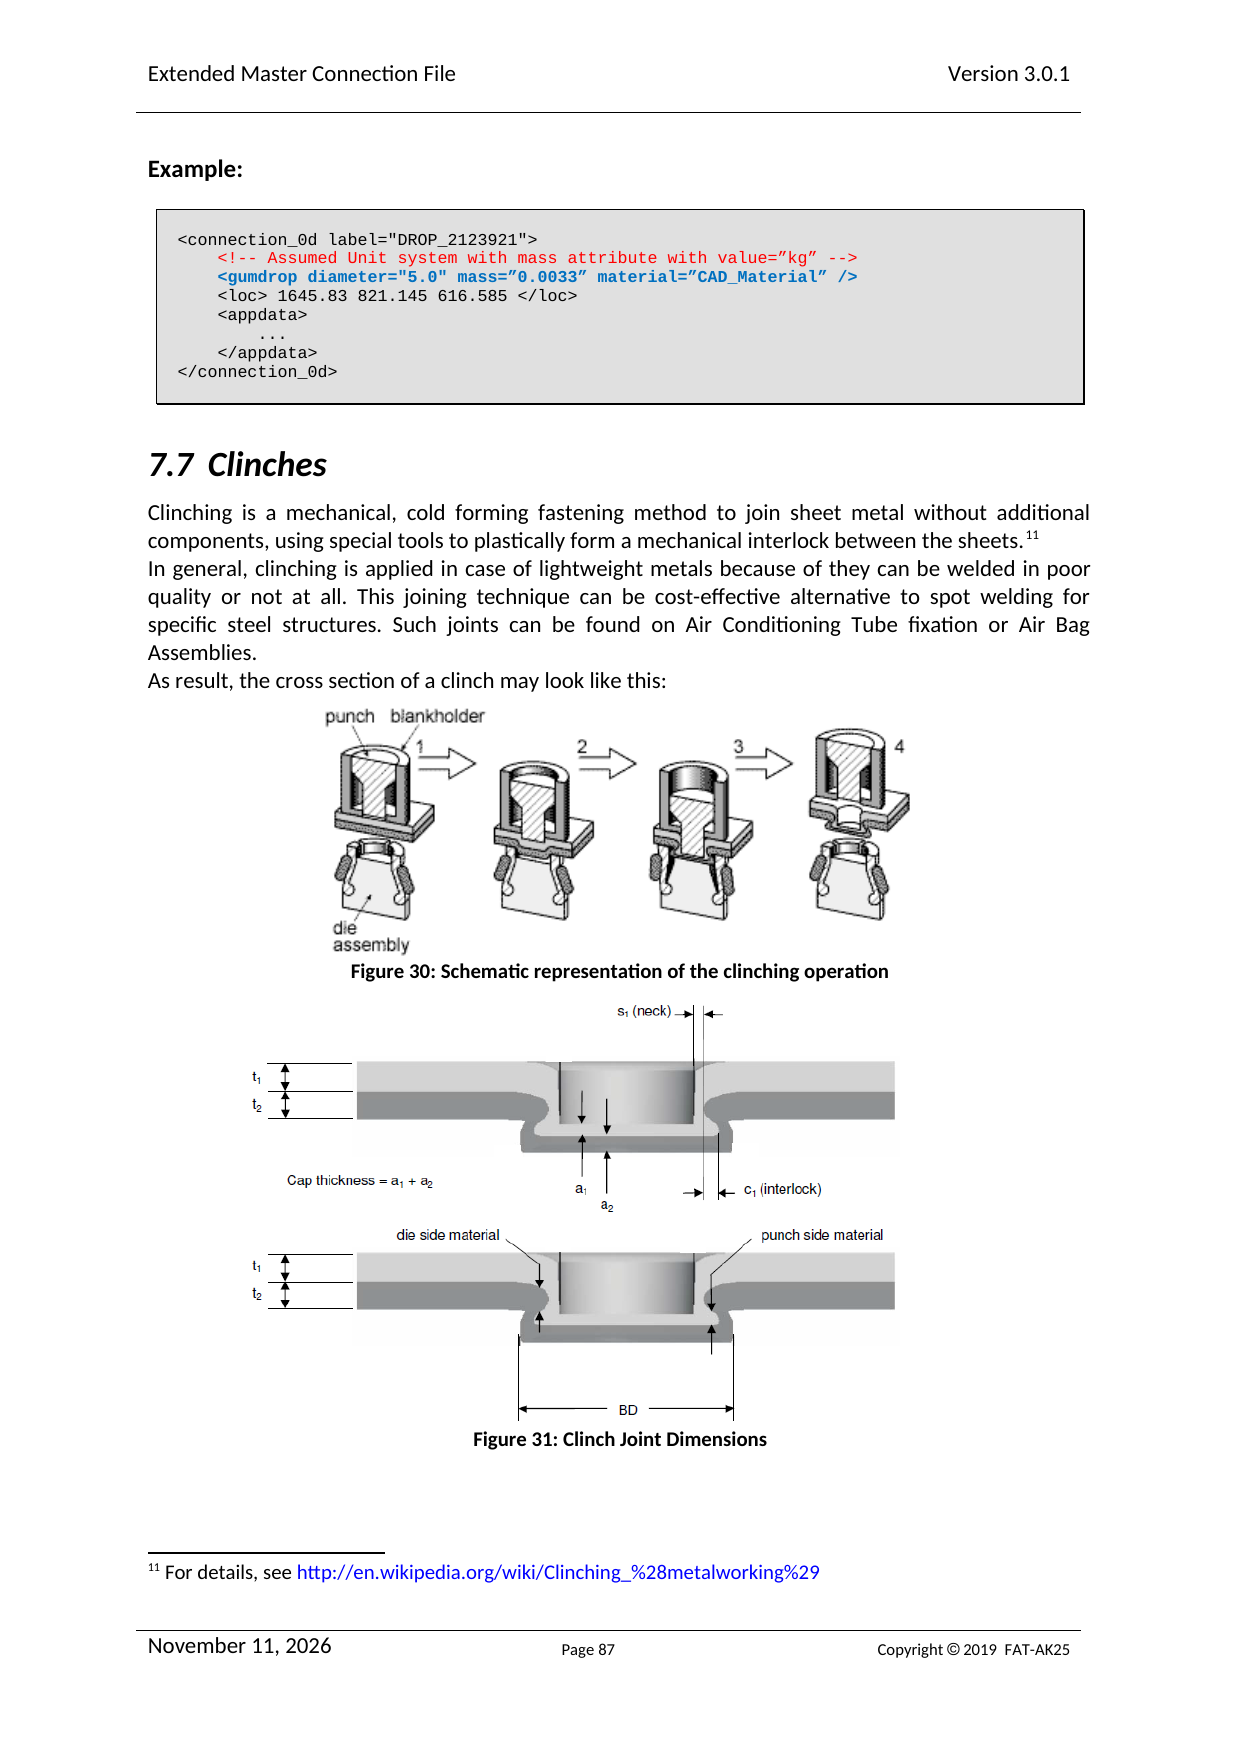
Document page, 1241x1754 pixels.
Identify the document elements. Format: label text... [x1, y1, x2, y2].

text Clinching is a mechanical, cold forming fastening method to join sheet metal without additional components, using special tools to plastically form a mechanical interlock between the sheets. [148, 498, 1092, 554]
picture [251, 996, 900, 1427]
text ... [157, 322, 1083, 341]
text <appdata> [157, 303, 1083, 322]
text In general, clinching is applied in case of lightweight metals because of they can be welded in poor quality or not at all. This joining technique can be cost-effective alternative to spot welding for specific steel structures. Such joints can be found on Air Conditioning Tube fixation or Air Bag Assemblies. [148, 554, 1092, 666]
text <connection_0d label="_2123921"> [157, 228, 1083, 247]
text <gumdrop diameter="5.0" mass=”0.0033” material=”CAD_Material” /> [157, 266, 1083, 284]
text Figure 31: Clinch Joint Dimensions [148, 1426, 1092, 1452]
text As result, the cross section of a clinch may look like this: [148, 666, 1092, 694]
text <loc> 1645.83 821.145 616.585 </loc> [157, 284, 1083, 303]
picture [321, 706, 919, 959]
text </connection_0d> [157, 360, 1083, 379]
text Example: [148, 154, 1092, 184]
text Figure 30: Schematic representation of the clinching operation [148, 958, 1092, 983]
subtitle Clinches [148, 442, 1092, 486]
text <!-- Assumed Unit system with mass attribute with value=”kg” --> [157, 247, 1083, 266]
text </appdata> [157, 341, 1083, 360]
